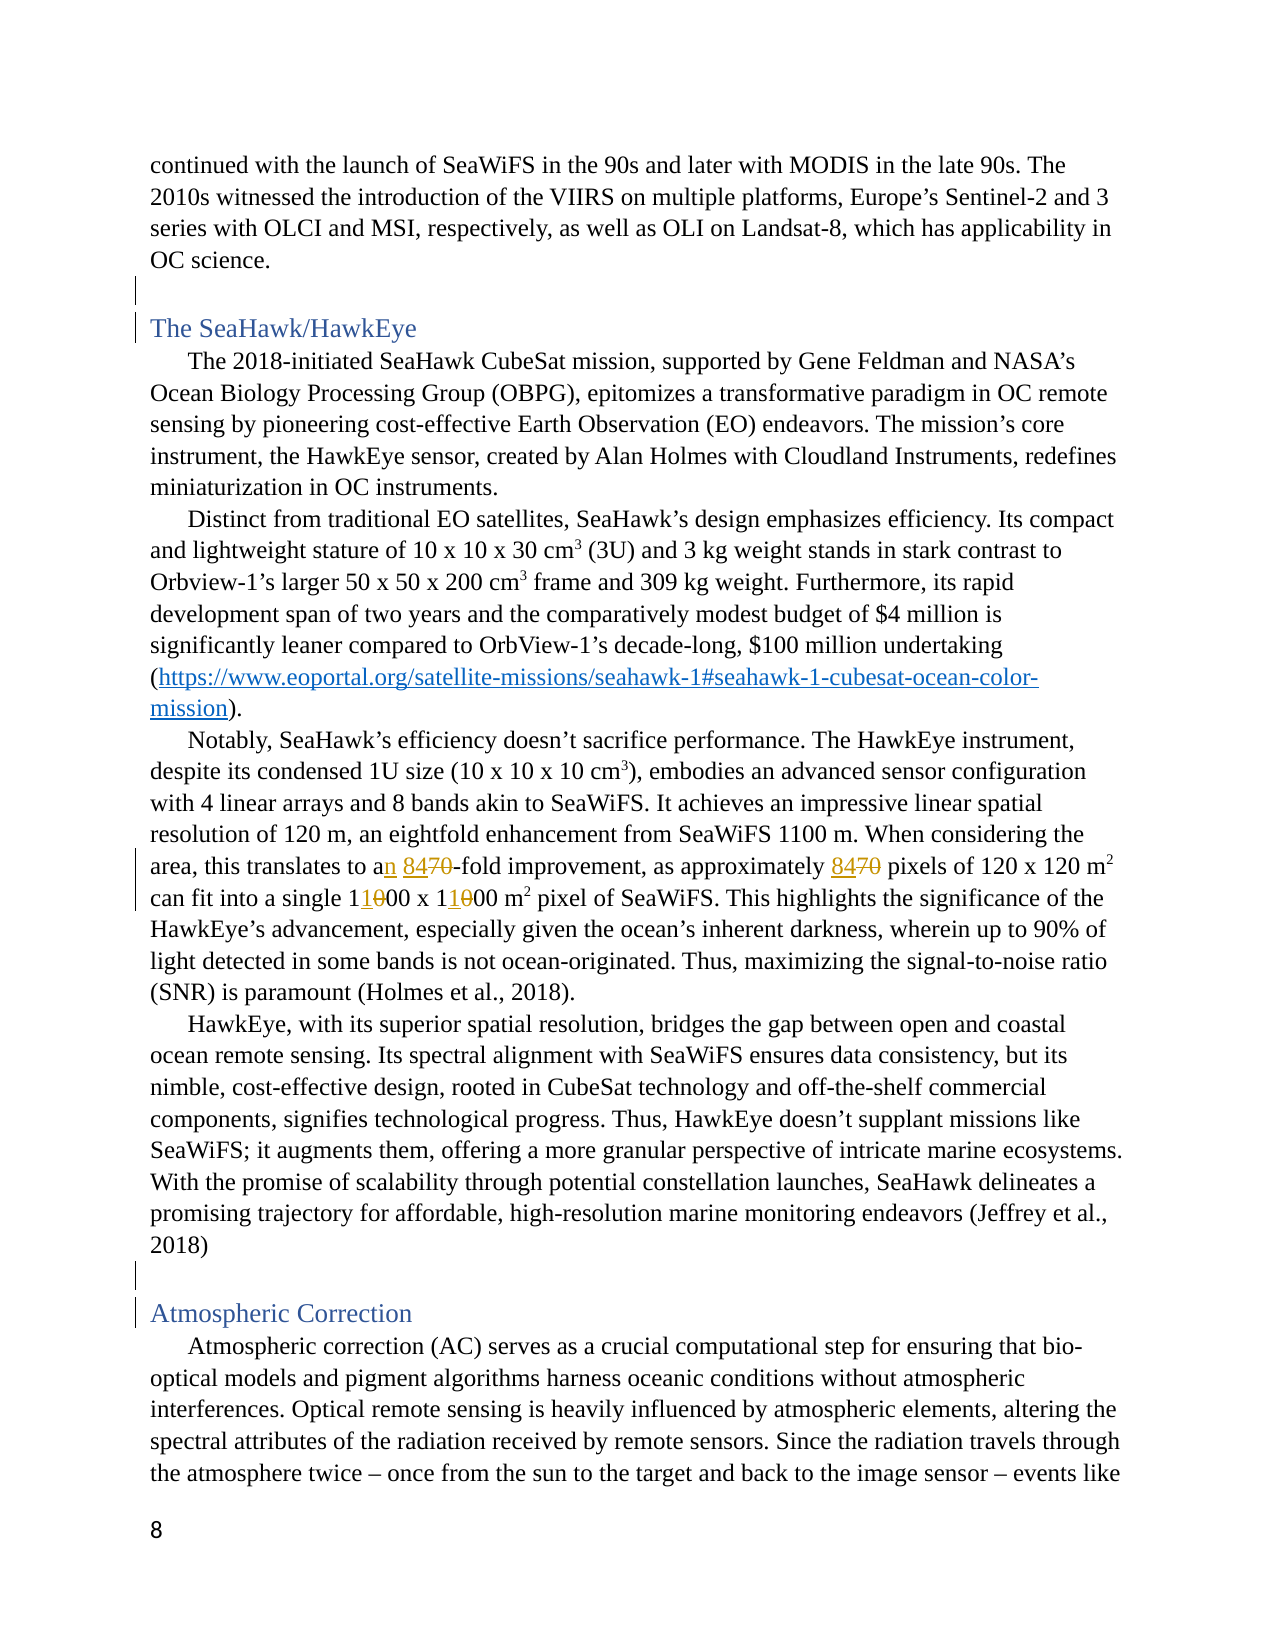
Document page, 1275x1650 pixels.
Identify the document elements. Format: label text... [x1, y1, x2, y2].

subtitle Atmospheric Correction [150, 1297, 1125, 1328]
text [150, 150, 1125, 273]
text Notably, SeaHawk’s efficiency doesn’t sacrifice performance. The HawkEye instrument, despite its condensed 1U size (10 x 10 x 10 cm3), embodies an advanced sensor configuration with 4 linear arrays and 8 bands akin to SeaWiFS. It achieves an impressive linear spatial resolution of 120 m, an eightfold enhancement from SeaWiFS 1100 m. When considering the area, this translates to a -fold improvement, as approximately pixels of 120 x 120 m2 can fit into a single 100 x 100 m2 pixel of SeaWiFS. This highlights the significance of the HawkEye’s advancement, especially given the ocean’s inherent darkness, wherein up to 90% of light detected in some bands is not ocean-originated. Thus, maximizing the signal-to-noise ratio (SNR) is paramount (Holmes et al., 2018). [150, 725, 1125, 1006]
text The 2018-initiated SeaHawk CubeSat mission, supported by Gene Feldman and NASA’s Ocean Biology Processing Group (OBPG), epitomizes a transformative paradigm in OC remote sensing by pioneering cost-effective Earth Observation (EO) endeavors. The mission’s core instrument, the HawkEye sensor, created by Alan Holmes with Cloudland Instruments, redefines miniaturization in OC instruments. [150, 346, 1125, 501]
text HawkEye, with its superior spatial resolution, bridges the gap between open and coastal ocean remote sensing. Its spectral alignment with SeaWiFS ensures data consistency, but its nimble, cost-effective design, rooted in CubeSat technology and off-the-shelf commercial components, signifies technological progress. Thus, HawkEye doesn’t supplant missions like SeaWiFS; it augments them, offering a more granular perspective of intricate marine ecosystems. With the promise of scalability through potential constellation launches, SeaHawk delineates a promising trajectory for affordable, high-resolution marine monitoring endeavors (Jeffrey et al., 2018) [150, 1009, 1125, 1259]
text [150, 1331, 1125, 1486]
text Distinct from traditional EO satellites, SeaHawk’s design emphasizes efficiency. Its compact and lightweight stature of 10 x 10 x 30 cm3 (3U) and 3 kg weight stands in stark contrast to Orbview-1’s larger 50 x 50 x 200 cm3 frame and 309 kg weight. Furthermore, its rapid development span of two years and the comparatively modest budget of $4 million is significantly leaner compared to OrbView-1’s decade-long, $100 million undertaking (https://www.eoportal.org/satellite-missions/seahawk-1#seahawk-1-cubesat-ocean-color-mission). [150, 504, 1125, 722]
subtitle The SeaHawk/HawkEye [150, 312, 1125, 343]
